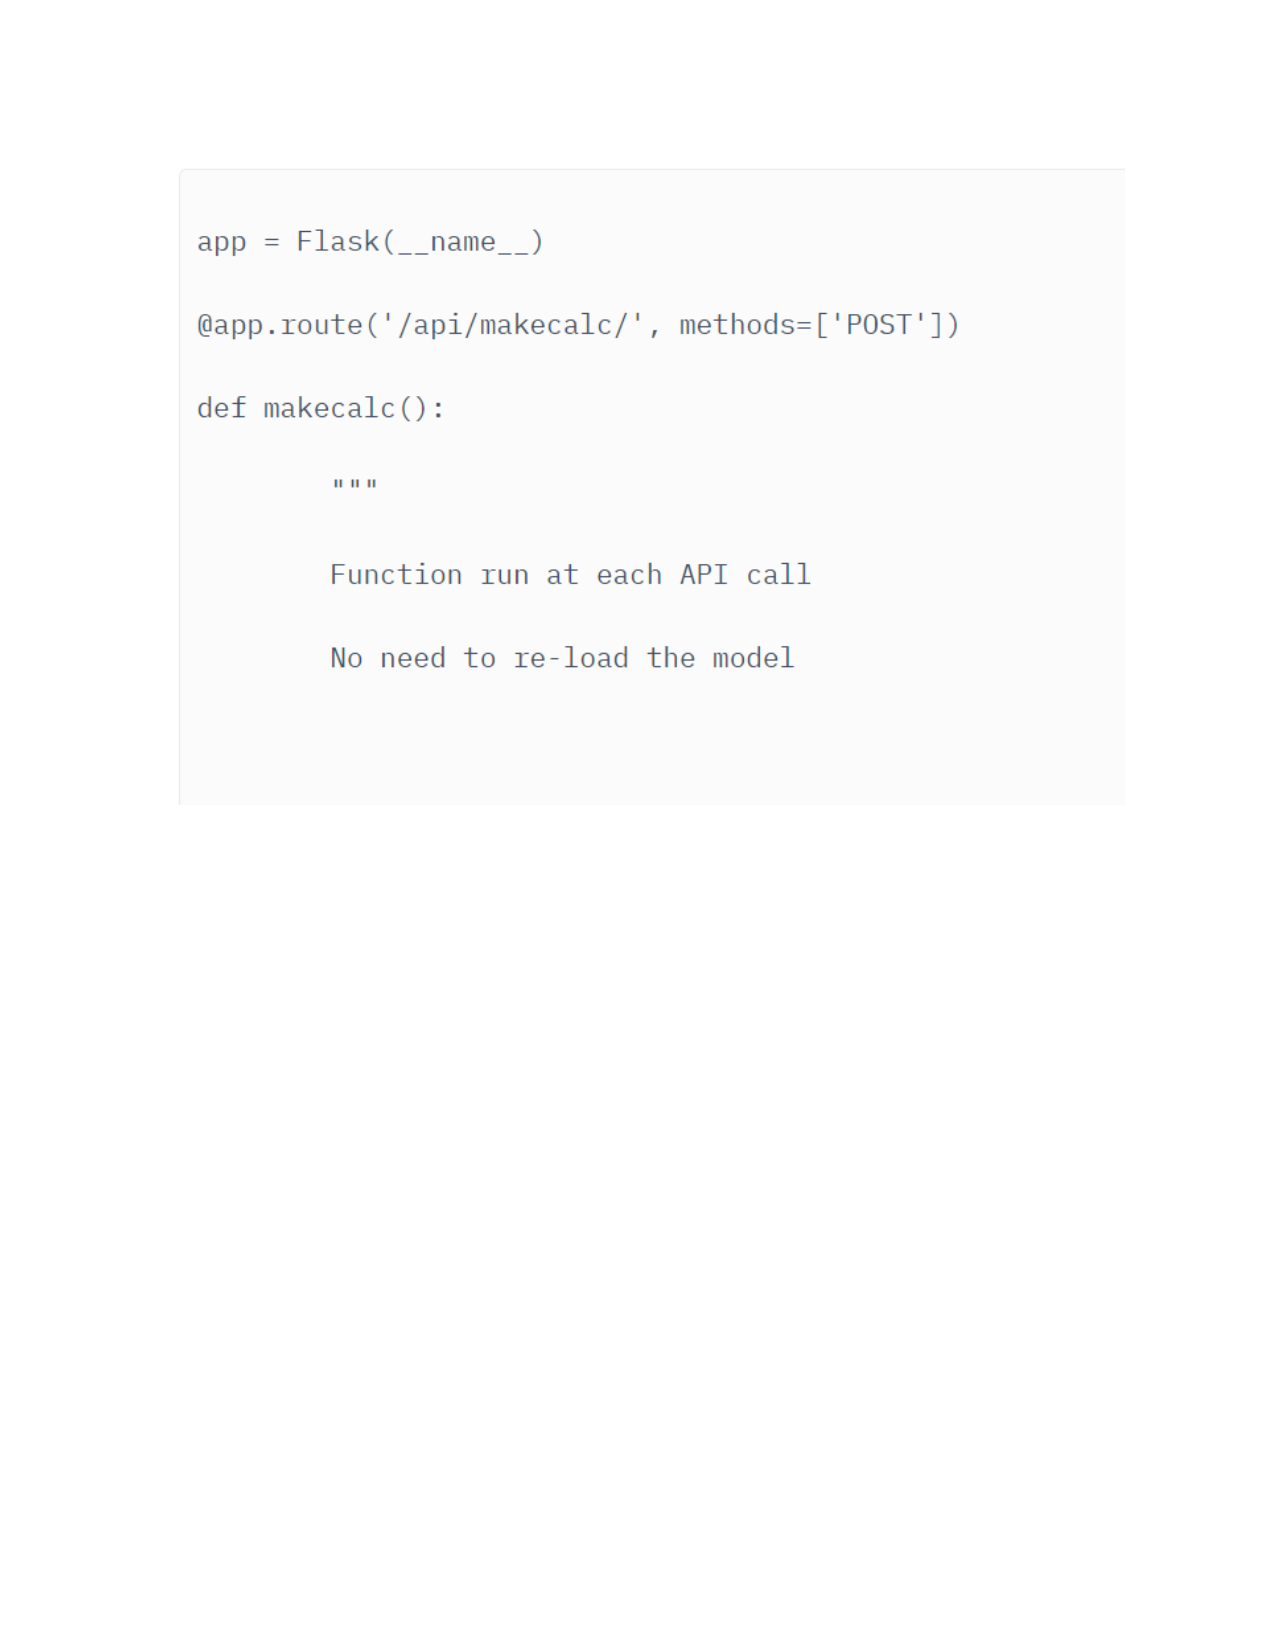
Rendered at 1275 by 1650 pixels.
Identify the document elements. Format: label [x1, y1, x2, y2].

picture [150, 150, 1125, 805]
